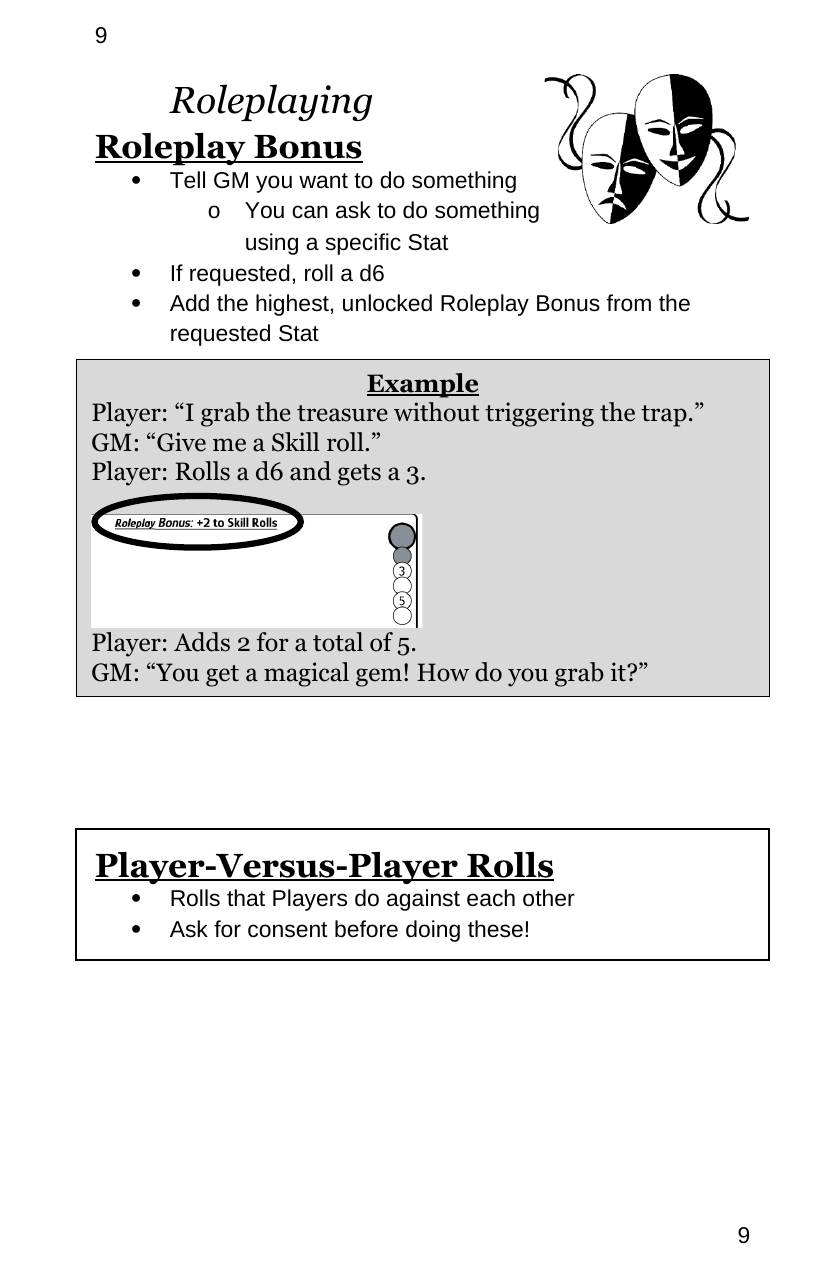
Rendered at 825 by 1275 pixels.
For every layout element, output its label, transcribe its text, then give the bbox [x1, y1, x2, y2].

subtitle Roleplay Bonus [94, 128, 750, 166]
list If requested, roll a d6 [132, 259, 750, 286]
list You can ask to do something using a specific Stat [207, 197, 582, 256]
list Add the highest, unlocked Roleplay Bonus from the requested Stat [132, 290, 750, 346]
picture [544, 122, 749, 128]
list Tell GM you want to do something [132, 167, 750, 193]
subtitle Player-Versus-Player Rolls [94, 846, 750, 884]
picture [91, 514, 423, 628]
list Rolls that Players do against each other [132, 885, 750, 912]
picture [98, 514, 297, 544]
list Ask for consent before doing these! [132, 916, 750, 942]
picture [544, 74, 749, 79]
picture [544, 193, 749, 224]
subtitle Roleplaying [94, 79, 750, 122]
